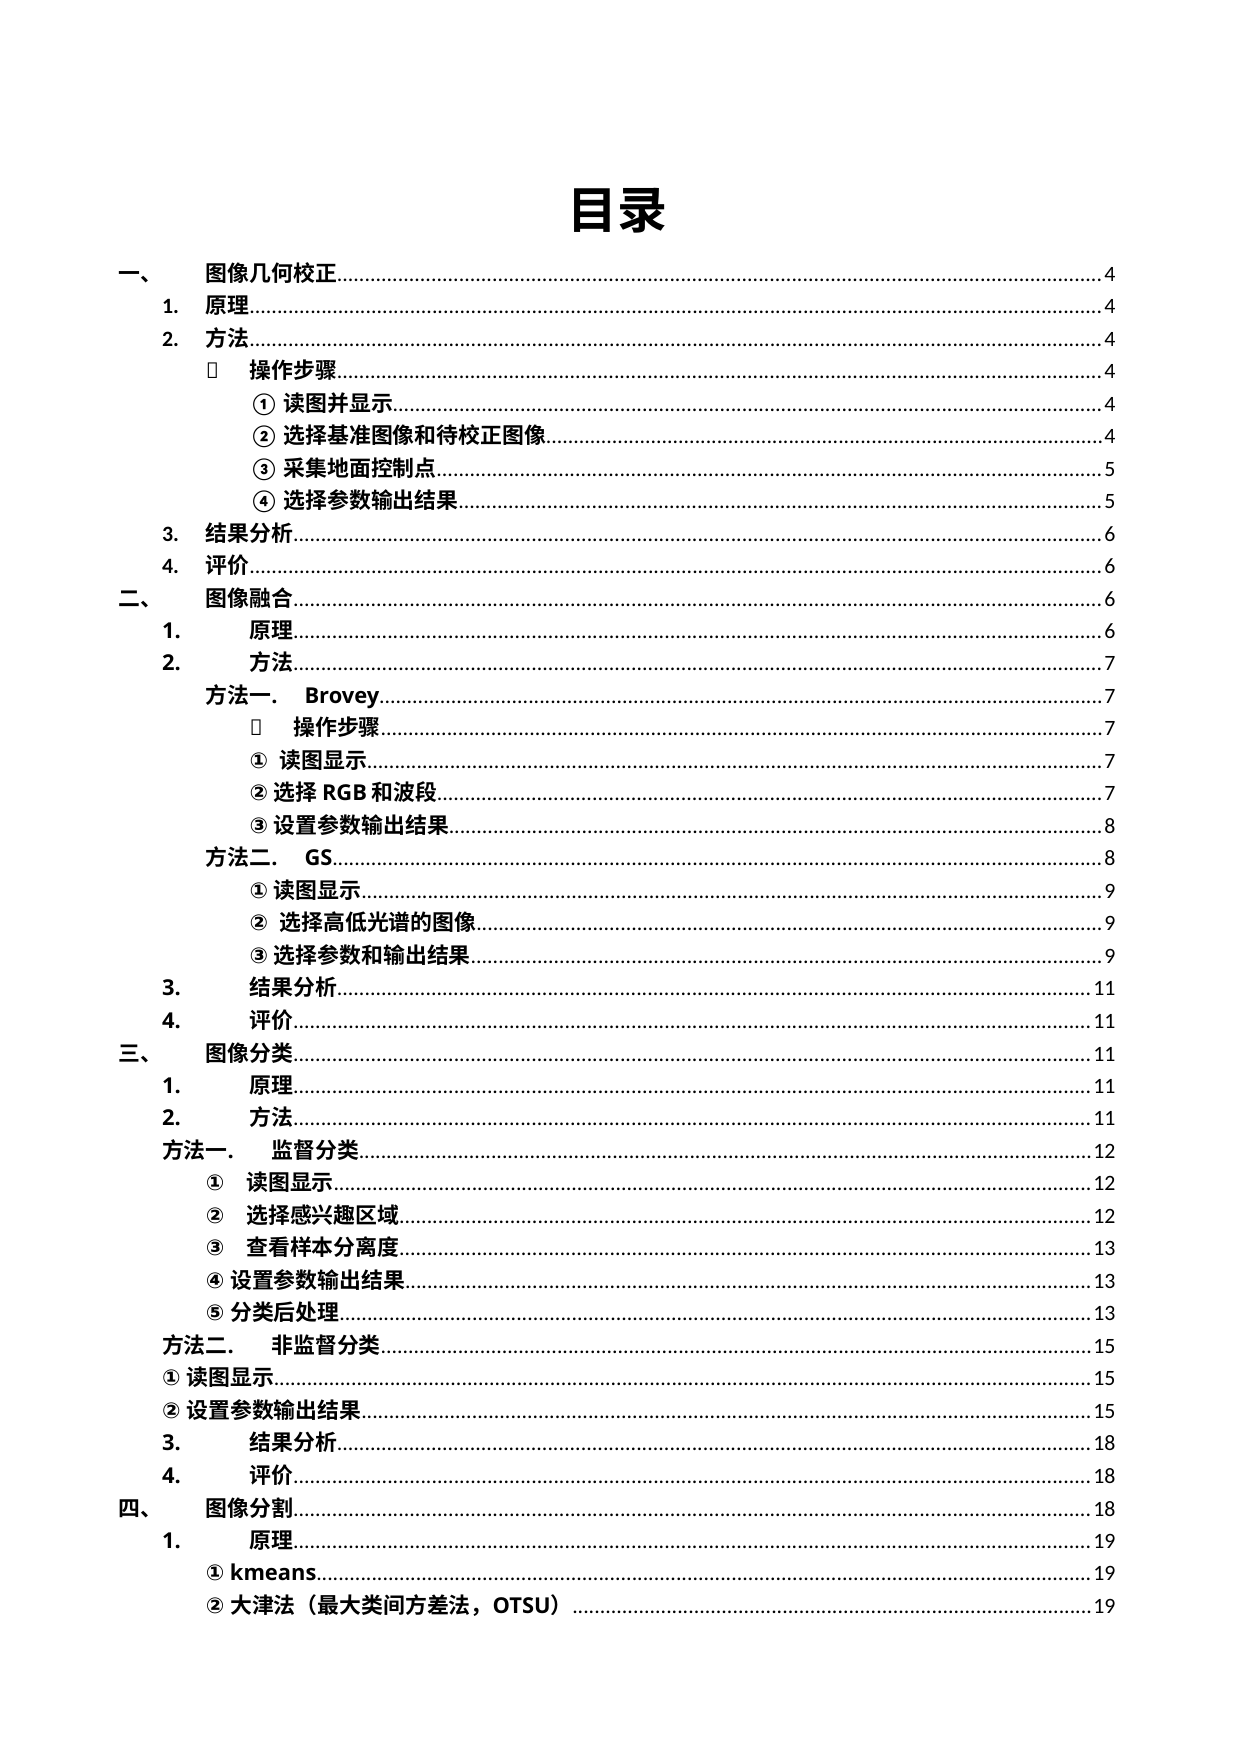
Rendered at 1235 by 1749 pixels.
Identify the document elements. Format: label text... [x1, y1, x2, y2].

text ① 读图并显示 4 [249, 385, 1116, 418]
text 1. 原理 11 [162, 1068, 1116, 1100]
text ① 读图显示 12 [206, 1165, 1116, 1198]
text 3. 结果分析 6 [162, 515, 1116, 548]
text 1. 原理 6 [162, 613, 1116, 645]
text ① kmeans 19 [206, 1555, 1116, 1588]
text ② 选择高低光谱的图像 9 [249, 905, 1116, 938]
text ② 选择基准图像和待校正图像 4 [249, 418, 1116, 450]
text 三、 图像分类 11 [118, 1035, 1116, 1068]
text ③ 采集地面控制点 5 [249, 450, 1116, 483]
text 3. 结果分析 11 [162, 970, 1116, 1003]
text 方法一. Brovey 7 [206, 678, 1116, 710]
text  操作步骤 7 [249, 710, 1116, 743]
text ① 读图显示 7 [249, 743, 1116, 775]
text 2. 方法 4 [162, 320, 1116, 353]
text ② 选择RGB和波段 7 [249, 775, 1116, 808]
text 4. 评价 6 [162, 548, 1116, 580]
text 2. 方法 7 [162, 645, 1116, 678]
text 4. 评价 11 [162, 1003, 1116, 1035]
text ⑤ 分类后处理 13 [206, 1295, 1116, 1328]
text ③ 设置参数输出结果 8 [249, 808, 1116, 840]
text ① 读图显示 9 [249, 873, 1116, 905]
text ③ 选择参数和输出结果 9 [249, 938, 1116, 970]
text ④ 选择参数输出结果 5 [249, 483, 1116, 515]
text ② 大津法（最大类间方差法，OTSU） 19 [206, 1588, 1116, 1620]
text ② 设置参数输出结果 15 [162, 1393, 1116, 1425]
text 4. 评价 18 [162, 1458, 1116, 1490]
text ③ 查看样本分离度 13 [206, 1230, 1116, 1263]
text 目录 [118, 158, 1116, 255]
text 1. 原理 19 [162, 1523, 1116, 1555]
text 四、 图像分割 18 [118, 1490, 1116, 1523]
text ④ 设置参数输出结果 13 [206, 1263, 1116, 1295]
text 一、 图像几何校正 4 [118, 255, 1116, 288]
text 方法二. 非监督分类 15 [162, 1328, 1116, 1360]
text 1. 原理 4 [162, 288, 1116, 320]
text  操作步骤 4 [206, 353, 1116, 385]
text ② 选择感兴趣区域 12 [206, 1198, 1116, 1230]
text ① 读图显示 15 [162, 1360, 1116, 1393]
text 3. 结果分析 18 [162, 1425, 1116, 1458]
text 方法一. 监督分类 12 [162, 1133, 1116, 1165]
text 方法二. GS 8 [206, 840, 1116, 873]
text 2. 方法 11 [162, 1100, 1116, 1133]
text 二、 图像融合 6 [118, 580, 1116, 613]
